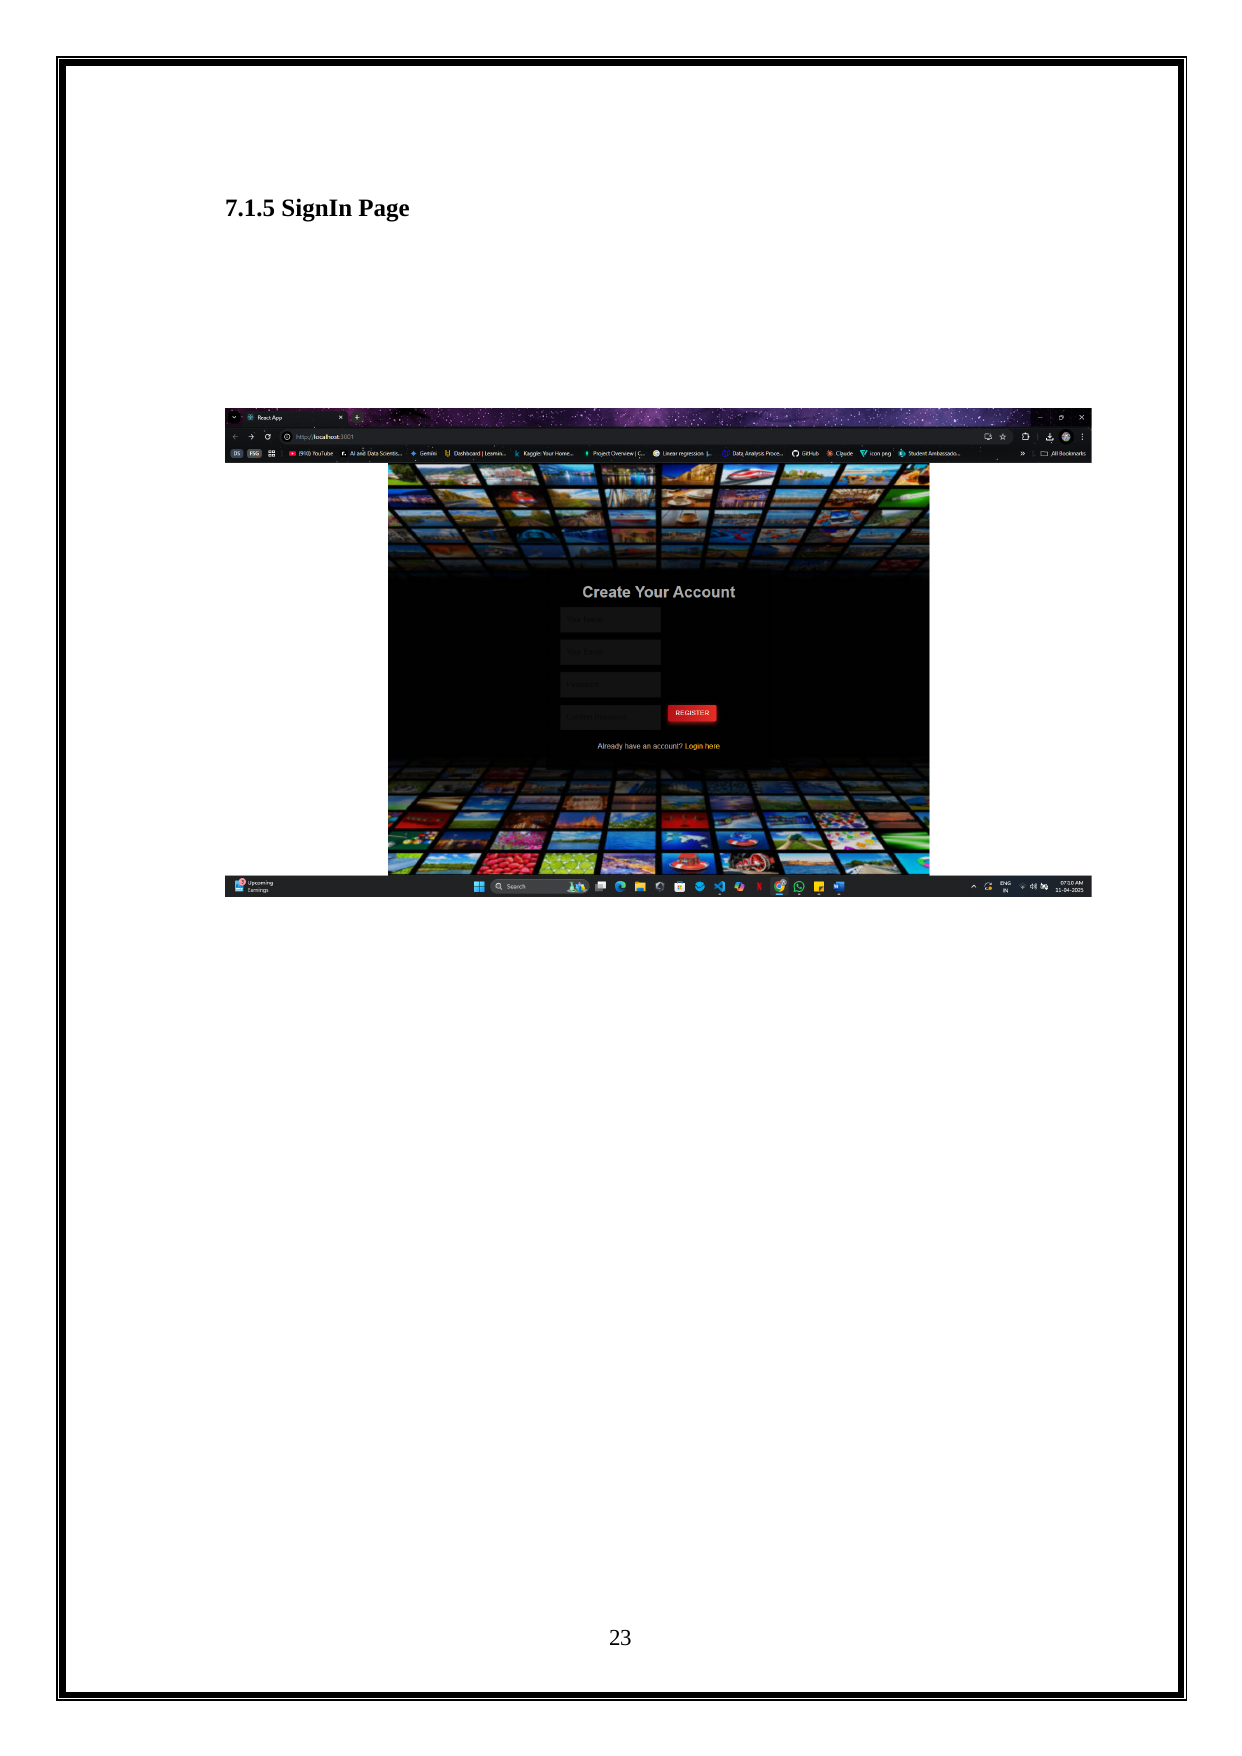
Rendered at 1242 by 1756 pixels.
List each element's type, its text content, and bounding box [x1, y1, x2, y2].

picture [225, 408, 1092, 897]
list 7.1.5 SignIn Page [225, 193, 1054, 222]
